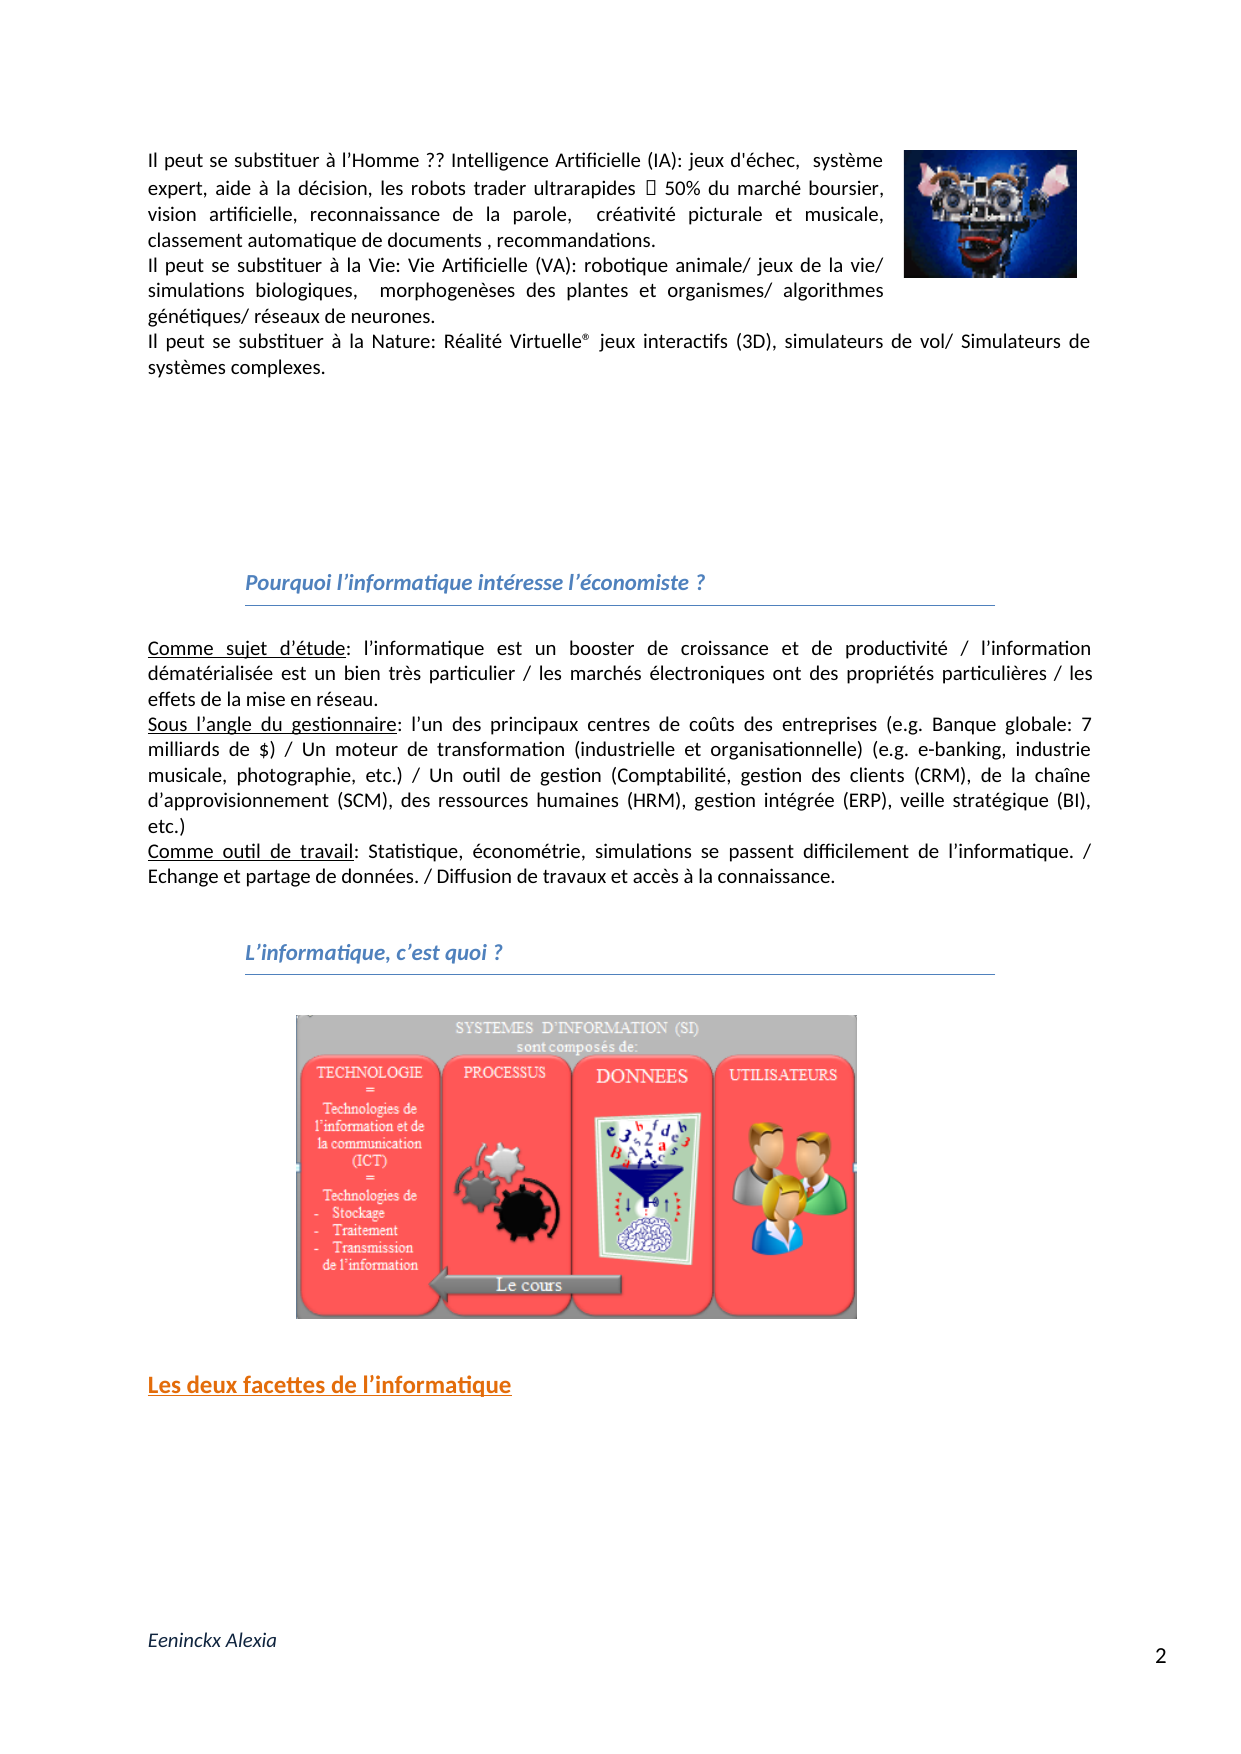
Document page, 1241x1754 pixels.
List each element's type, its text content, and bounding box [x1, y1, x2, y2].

text L’informatique, c’est quoi ? [245, 938, 995, 974]
text Pourquoi l’informatique intéresse l’économiste ? [245, 568, 995, 605]
picture [296, 1015, 857, 1319]
text Sous l’angle du gestionnaire: l’un des principaux centres de coûts des entreprises (e.g. Banque globale: 7 milliards de $) / Un moteur de transformation (industrielle et organisationnelle) (e.g. e-banking, industrie musicale, photographie, etc.) / Un outil de gestion (Comptabilité, gestion des clients (CRM), de la chaîne d’approvisionnement (SCM), des ressources humaines (HRM), gestion intégrée (ERP), veille stratégique (BI), etc.) [148, 711, 1093, 838]
text Les deux facettes de l’informatique [148, 1369, 1093, 1399]
text Il peut se substituer à l’Homme ?? Intelligence Artificielle (IA): jeux d'échec, système expert, aide à la décision, les robots trader ultrarapides  50% du marché boursier, vision artificielle, reconnaissance de la parole, créativité picturale et musicale, classement automatique de documents , recommandations. [148, 148, 1093, 252]
picture [903, 150, 1077, 278]
text Il peut se substituer à la Vie: Vie Artificielle (VA): robotique animale/ jeux de la vie/ simulations biologiques, morphogenèses des plantes et organismes/ algorithmes génétiques/ réseaux de neurones. [148, 252, 1093, 328]
text Il peut se substituer à la Nature: Réalité Virtuelle® jeux interactifs (3D), simulateurs de vol/ Simulateurs de systèmes complexes. [148, 328, 1093, 379]
text Comme outil de travail: Statistique, économétrie, simulations se passent difficilement de l’informatique. / Echange et partage de données. / Diffusion de travaux et accès à la connaissance. [148, 838, 1093, 889]
text Comme sujet d’étude: l’informatique est un booster de croissance et de productivité / l’information dématérialisée est un bien très particulier / les marchés électroniques ont des propriétés particulières / les effets de la mise en réseau. [148, 635, 1093, 711]
